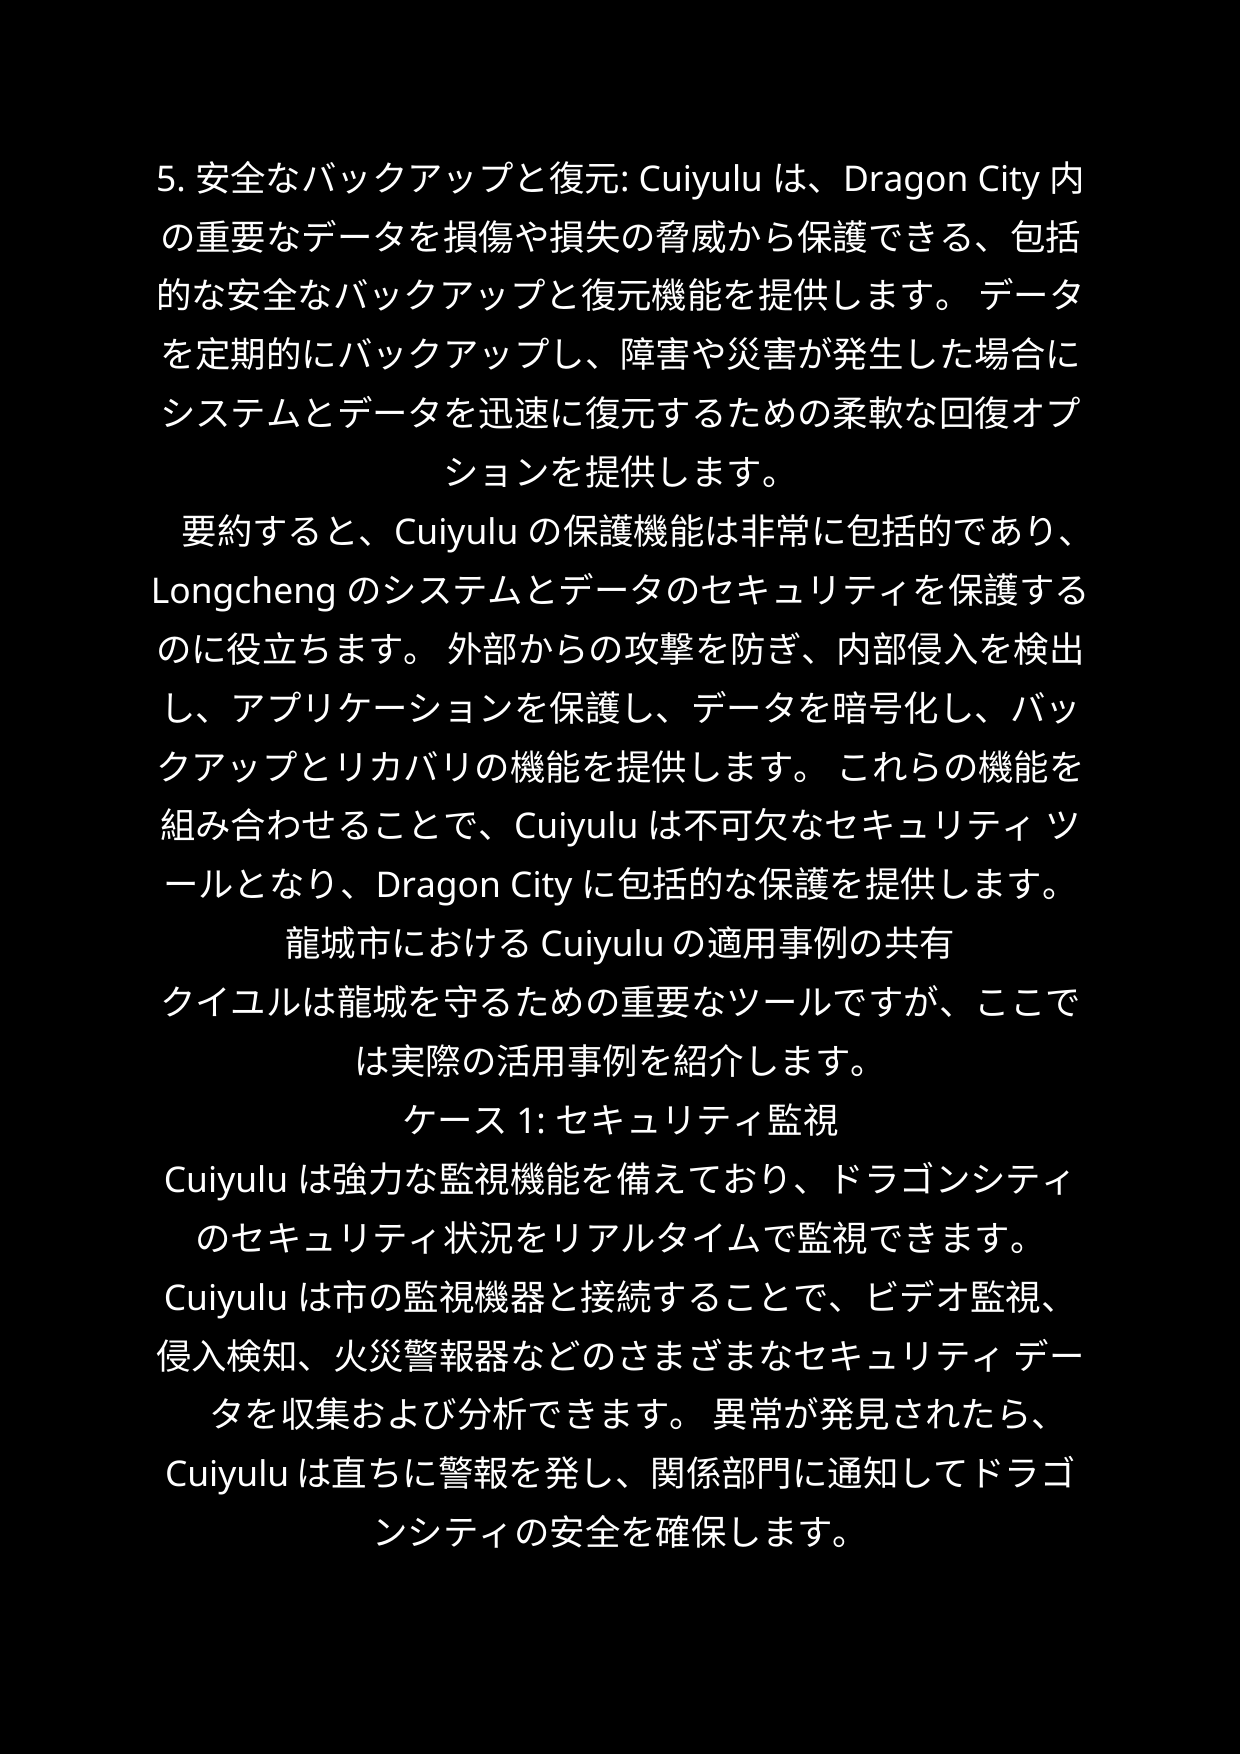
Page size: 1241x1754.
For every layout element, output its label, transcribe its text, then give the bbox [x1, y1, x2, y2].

text Cuiyulu は強力な監視機能を備えており、ドラゴンシティのセキュリティ状況をリアルタイムで監視できます。 Cuiyulu は市の監視機器と接続することで、ビデオ監視、侵入検知、火災警報器などのさまざまなセキュリティ データを収集および分析できます。 異常が発見されたら、Cuiyuluは直ちに警報を発し、関係部門に通知してドラゴンシティの安全を確保します。 [150, 1151, 1090, 1556]
text 龍城市におけるCuiyuluの適用事例の共有 [150, 916, 1090, 967]
text ケース 1: セキュリティ監視 [150, 1092, 1090, 1144]
text 要約すると、Cuiyulu の保護機能は非常に包括的であり、Longcheng のシステムとデータのセキュリティを保護するのに役立ちます。 外部からの攻撃を防ぎ、内部侵入を検出し、アプリケーションを保護し、データを暗号化し、バックアップとリカバリの機能を提供します。 これらの機能を組み合わせることで、Cuiyulu は不可欠なセキュリティ ツールとなり、Dragon City に包括的な保護を提供します。 [150, 503, 1090, 908]
text 5. 安全なバックアップと復元: Cuiyulu は、Dragon City 内の重要なデータを損傷や損失の脅威から保護できる、包括的な安全なバックアップと復元機能を提供します。 データを定期的にバックアップし、障害や災害が発生した場合にシステムとデータを迅速に復元するための柔軟な回復オプションを提供します。 [150, 150, 1090, 496]
text クイユルは龍城を守るための重要なツールですが、ここでは実際の活用事例を紹介します。 [150, 974, 1090, 1085]
